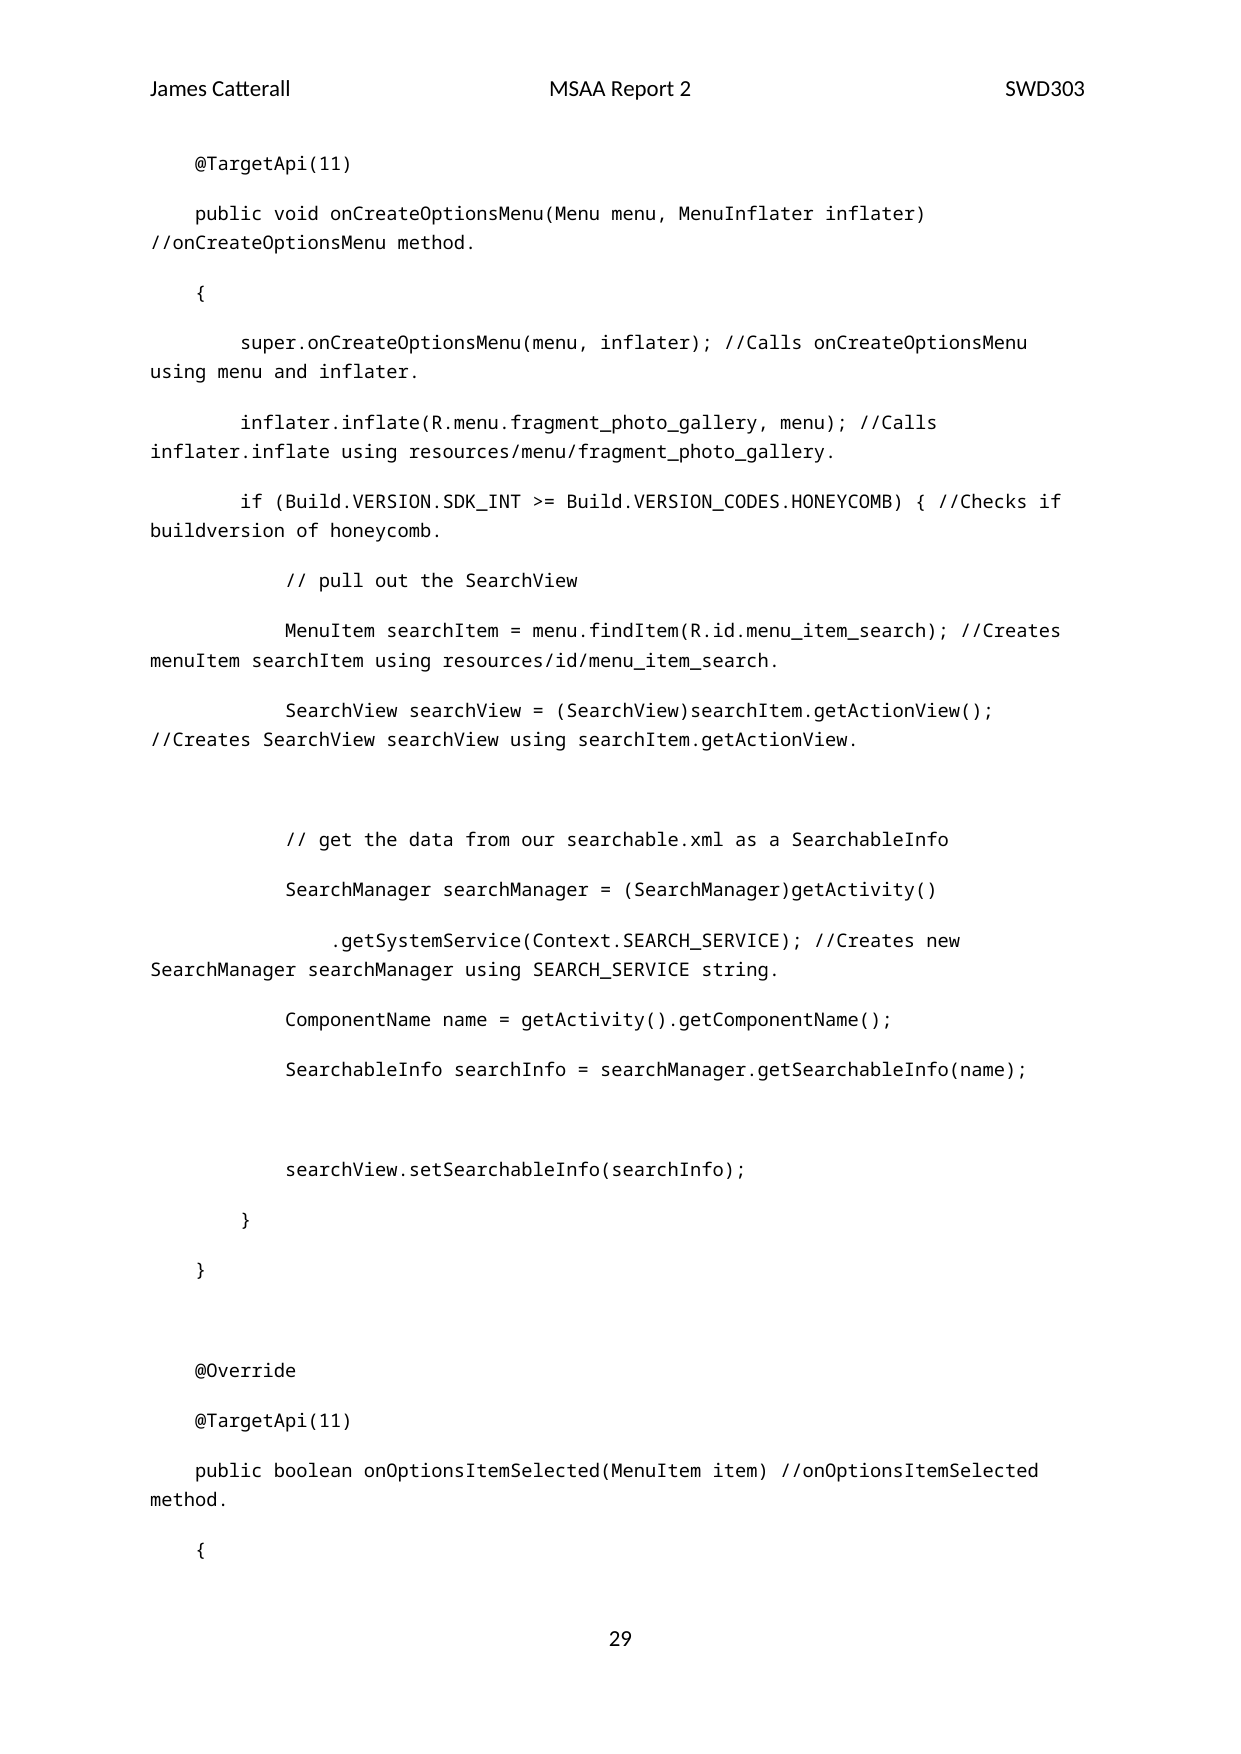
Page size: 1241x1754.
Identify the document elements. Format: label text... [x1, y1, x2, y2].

text public void onCreateOptionsMenu(Menu menu, MenuInflater inflater) //onCreateOptionsMenu method. [150, 200, 1090, 255]
text .getSystemService(Context.SEARCH_SERVICE); //Creates new SearchManager searchManager using SEARCH_SERVICE string. [150, 927, 1090, 982]
text { [150, 1537, 1090, 1562]
text SearchManager searchManager = (SearchManager)getActivity() [150, 877, 1090, 902]
text SearchView searchView = (SearchView)searchItem.getActionView(); //Creates SearchView searchView using searchItem.getActionView. [150, 697, 1090, 752]
text @Override [150, 1357, 1090, 1382]
text // pull out the SearchView [150, 568, 1090, 593]
text } [150, 1207, 1090, 1232]
text public boolean onOptionsItemSelected(MenuItem item) //onOptionsItemSelected method. [150, 1457, 1090, 1512]
text searchView.setSearchableInfo(searchInfo); [150, 1157, 1090, 1182]
text // get the data from our searchable.xml as a SearchableInfo [150, 827, 1090, 852]
text inflater.inflate(R.menu.fragment_photo_gallery, menu); //Calls inflater.inflate using resources/menu/fragment_photo_gallery. [150, 409, 1090, 464]
text SearchableInfo searchInfo = searchManager.getSearchableInfo(name); [150, 1056, 1090, 1082]
text if (Build.VERSION.SDK_INT >= Build.VERSION_CODES.HONEYCOMB) { //Checks if buildversion of honeycomb. [150, 488, 1090, 543]
text super.onCreateOptionsMenu(menu, inflater); //Calls onCreateOptionsMenu using menu and inflater. [150, 329, 1090, 384]
text { [150, 279, 1090, 305]
text ComponentName name = getActivity().getComponentName(); [150, 1006, 1090, 1032]
text @TargetApi(11) [150, 150, 1090, 176]
text } [150, 1257, 1090, 1282]
text MenuItem searchItem = menu.findItem(R.id.menu_item_search); //Creates menuItem searchItem using resources/id/menu_item_search. [150, 618, 1090, 673]
text @TargetApi(11) [150, 1407, 1090, 1433]
